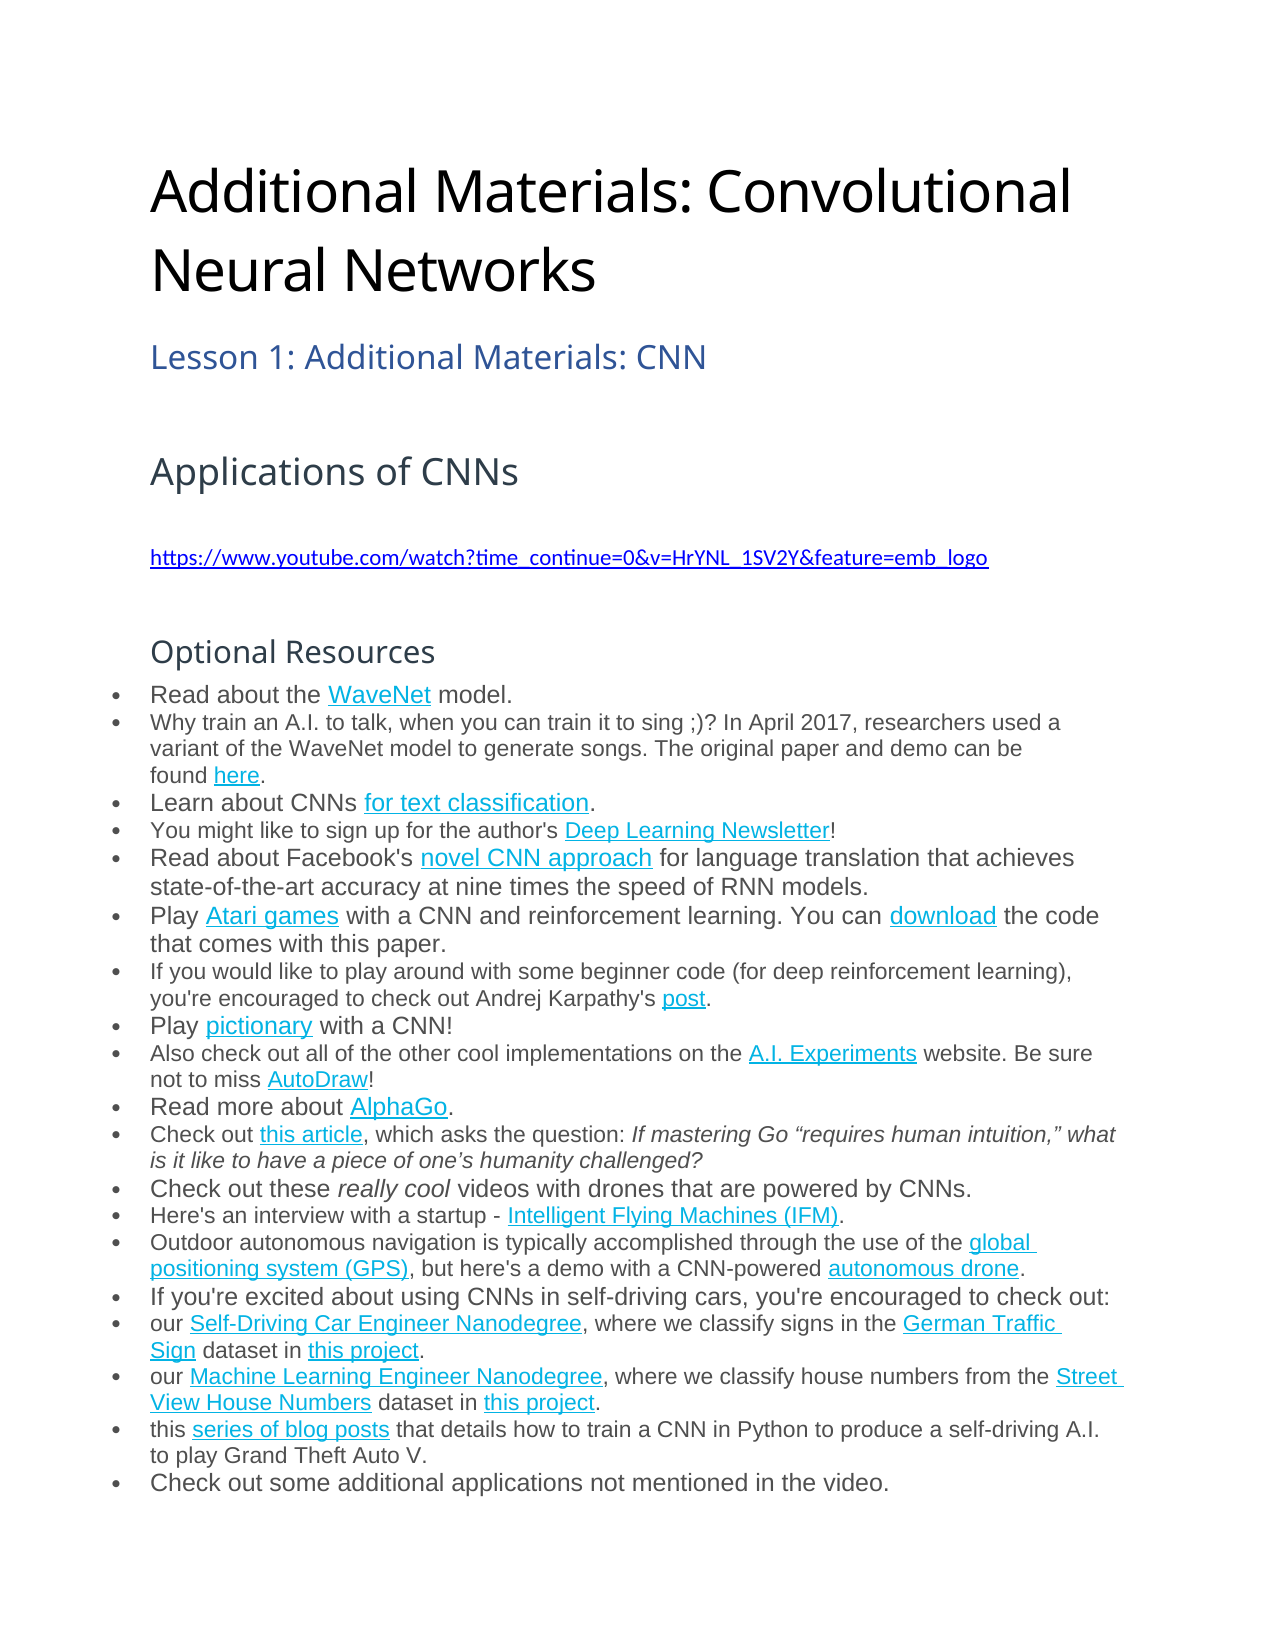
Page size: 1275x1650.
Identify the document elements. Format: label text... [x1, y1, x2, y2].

list this series of blog posts that details how to train a CNN in Python to produce a self-driving A.I. to play Grand Theft Auto V. [112, 1416, 1125, 1468]
list our Machine Learning Engineer Nanodegree, where we classify house numbers from the Street View House Numbers dataset in this project. [112, 1363, 1125, 1416]
title Additional Materials: Convolutional Neural Networks [150, 150, 1125, 309]
subtitle Optional Resources [150, 630, 1125, 672]
list Play Atari games with a CNN and reinforcement learning. You can download the code that comes with this paper. [112, 901, 1125, 958]
list Why train an A.I. to talk, when you can train it to sing ;)? In April 2017, researchers used a variant of the WaveNet model to generate songs. The original paper and demo can be found here. [112, 709, 1125, 788]
list Check out these really cool videos with drones that are powered by CNNs. [112, 1174, 1125, 1202]
list our Self-Driving Car Engineer Nanodegree, where we classify signs in the German Traffic Sign dataset in this project. [112, 1310, 1125, 1363]
list Read about Facebook's novel CNN approach for language translation that achieves state-of-the-art accuracy at nine times the speed of RNN models. [112, 843, 1125, 901]
subtitle Applications of CNNs [150, 445, 1125, 496]
list Learn about CNNs for text classification. [112, 788, 1125, 817]
list If you would like to play around with some beginner code (for deep reinforcement learning), you're encouraged to check out Andrej Karpathy's post. [112, 958, 1125, 1011]
list Also check out all of the other cool implementations on the A.I. Experiments website. Be sure not to miss AutoDraw! [112, 1039, 1125, 1092]
text https://www.youtube.com/watch?time_continue=0&v=HrYNL_1SV2Y&feature=emb_logo [150, 543, 1125, 571]
list You might like to sign up for the author's Deep Learning Newsletter! [112, 817, 1125, 843]
list Play pictionary with a CNN! [112, 1011, 1125, 1039]
list Read more about AlphaGo. [112, 1092, 1125, 1121]
list Here's an interview with a startup - Intelligent Flying Machines (IFM). [112, 1202, 1125, 1229]
list Check out some additional applications not mentioned in the video. [112, 1468, 1125, 1497]
subtitle Lesson 1: Additional Materials: CNN [150, 334, 1125, 379]
list If you're excited about using CNNs in self-driving cars, you're encouraged to check out: [112, 1282, 1125, 1310]
list Check out this article, which asks the question: If mastering Go “requires human intuition,” what is it like to have a piece of one’s humanity challenged? [112, 1121, 1125, 1174]
list Read about the WaveNet model. [112, 680, 1125, 709]
list Outdoor autonomous navigation is typically accomplished through the use of the global positioning system (GPS), but here's a demo with a CNN-powered autonomous drone. [112, 1229, 1125, 1282]
